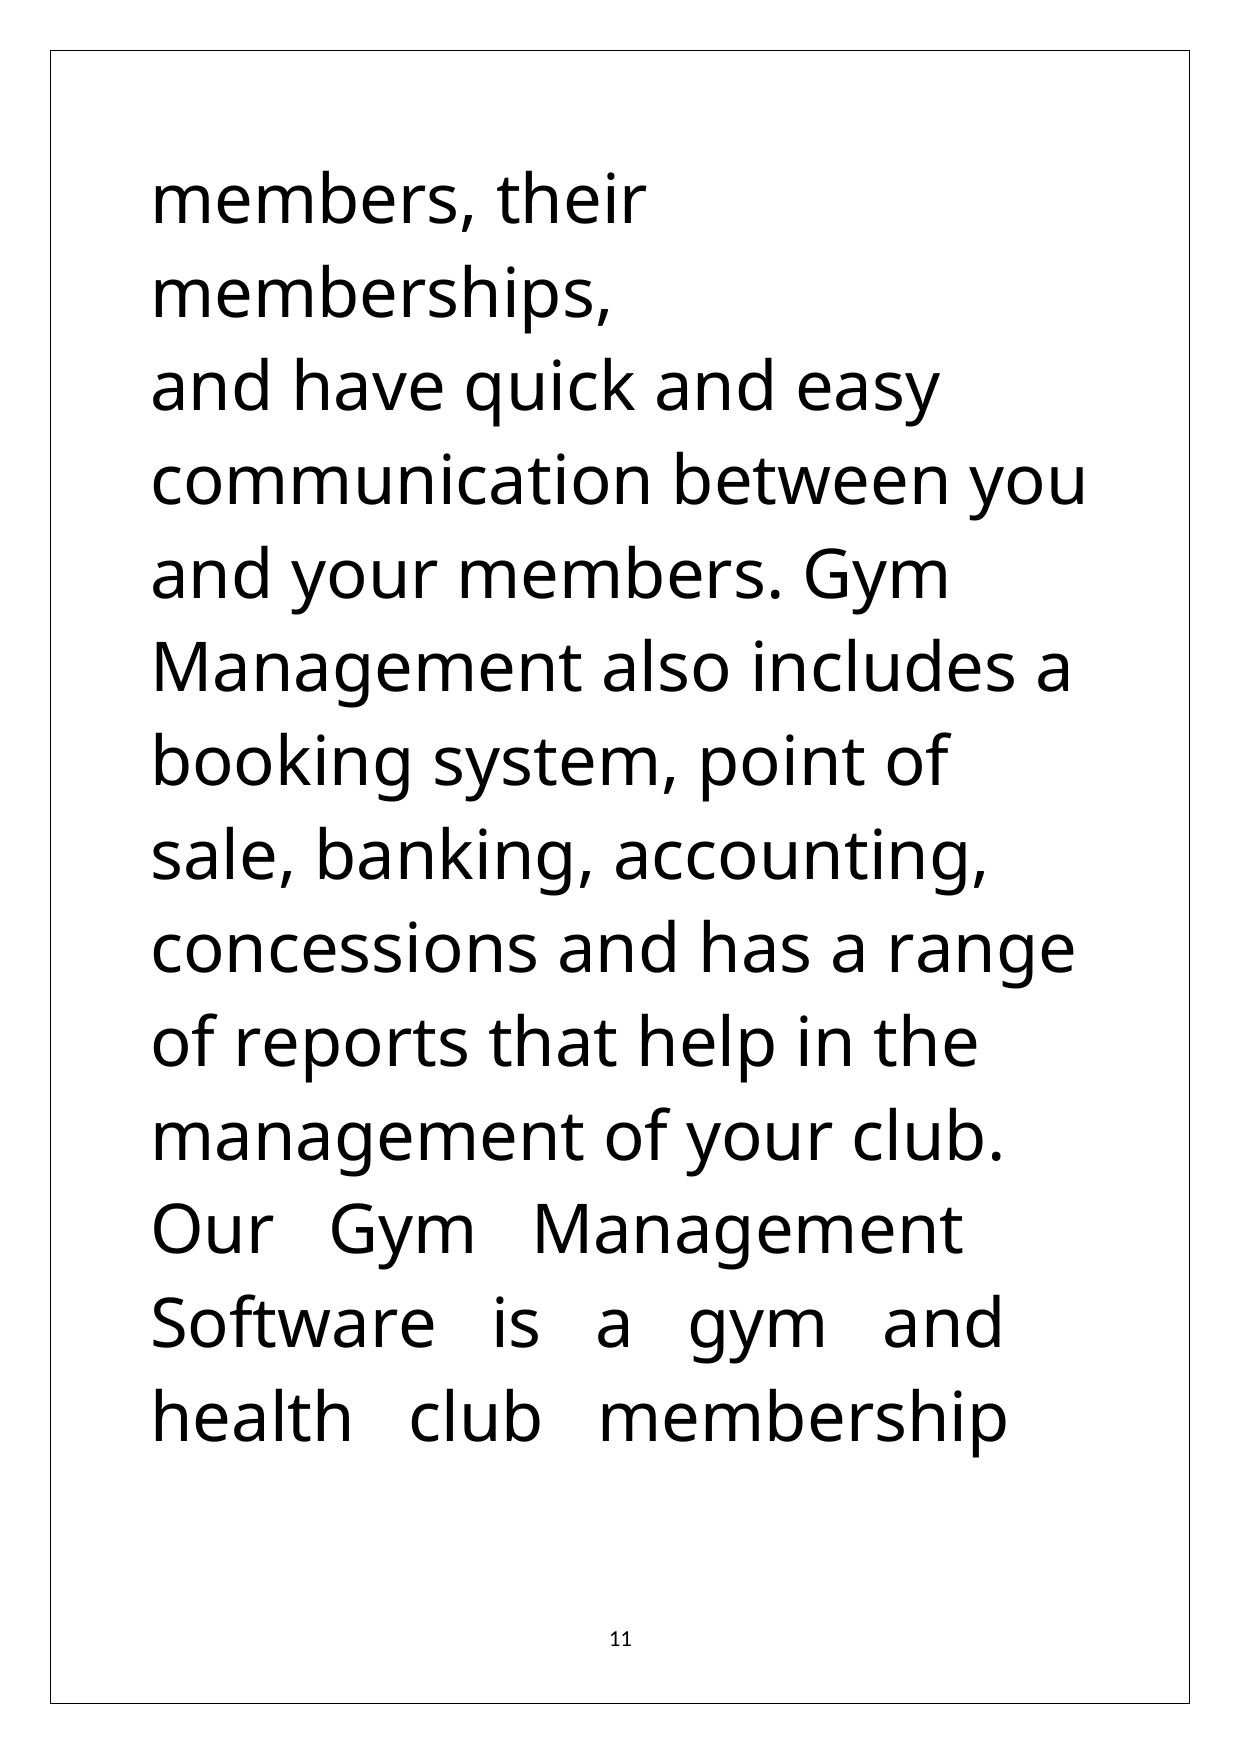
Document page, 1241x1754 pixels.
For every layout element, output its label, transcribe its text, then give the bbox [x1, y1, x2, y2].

text Our Gym Management Software is a gym and health club membership [150, 1180, 1090, 1461]
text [150, 150, 1090, 337]
text concessions and has a range of reports that help in the management of your club. [150, 899, 1090, 1180]
text Management also includes a booking system, point of sale, banking, accounting, [150, 618, 1090, 899]
text and have quick and easy communication between you and your members. Gym [150, 337, 1090, 618]
